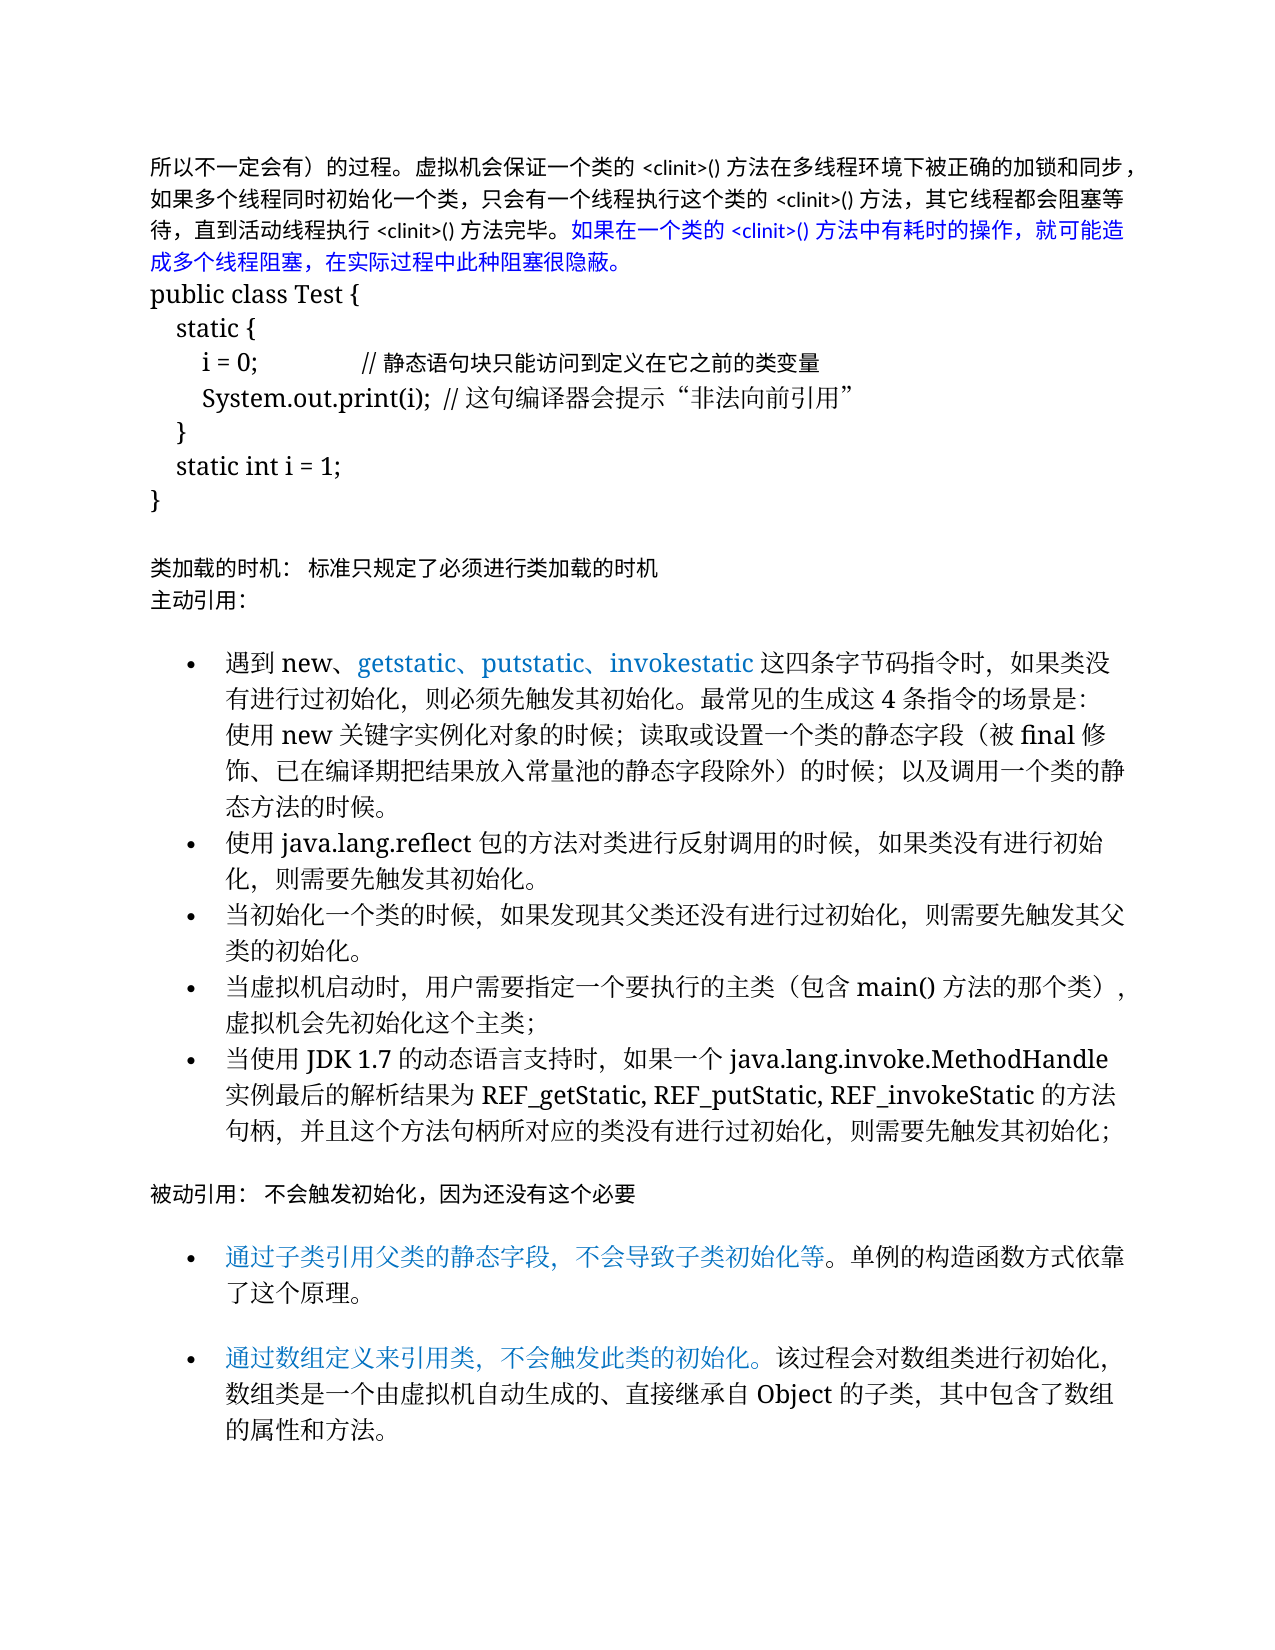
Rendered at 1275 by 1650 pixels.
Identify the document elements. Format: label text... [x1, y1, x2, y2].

list 通过子类引用父类的静态字段，不会导致子类初始化等。单例的构造函数方式依靠了这个原理。 [187, 1237, 1125, 1309]
list 当虚拟机启动时，用户需要指定一个要执行的主类（包含 main() 方法的那个类），虚拟机会先初始化这个主类； [187, 967, 1125, 1039]
text 类加载的时机： 标准只规定了必须进行类加载的时机 [150, 551, 1125, 583]
list 遇到 new、getstatic、putstatic、invokestatic 这四条字节码指令时，如果类没有进行过初始化，则必须先触发其初始化。最常见的生成这 4 条指令的场景是：使用 new 关键字实例化对象的时候；读取或设置一个类的静态字段（被 final 修饰、已在编译期把结果放入常量池的静态字段除外）的时候；以及调用一个类的静态方法的时候。 [187, 644, 1125, 824]
list 通过数组定义来引用类，不会触发此类的初始化。该过程会对数组类进行初始化，数组类是一个由虚拟机自动生成的、直接继承自 Object 的子类，其中包含了数组的属性和方法。 [187, 1338, 1125, 1446]
text static { [150, 311, 1125, 345]
text 被动引用： 不会触发初始化，因为还没有这个必要 [150, 1177, 1125, 1208]
text i = 0; // 静态语句块只能访问到定义在它之前的类变量 [150, 345, 1125, 379]
text } [150, 415, 1125, 449]
text 主动引用： [150, 583, 1125, 614]
text static int i = 1; [150, 449, 1125, 483]
list 使用 java.lang.reflect 包的方法对类进行反射调用的时候，如果类没有进行初始化，则需要先触发其初始化。 [187, 824, 1125, 896]
text public class Test { [150, 277, 1125, 311]
text System.out.print(i); // 这句编译器会提示“非法向前引用” [150, 379, 1125, 415]
list 当使用 JDK 1.7 的动态语言支持时，如果一个 java.lang.invoke.MethodHandle 实例最后的解析结果为 REF_getStatic, REF_putStatic, REF_invokeStatic 的方法句柄，并且这个方法句柄所对应的类没有进行过初始化，则需要先触发其初始化； [187, 1039, 1125, 1147]
text } [150, 483, 1125, 517]
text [150, 150, 1125, 277]
list 当初始化一个类的时候，如果发现其父类还没有进行过初始化，则需要先触发其父类的初始化。 [187, 896, 1125, 967]
